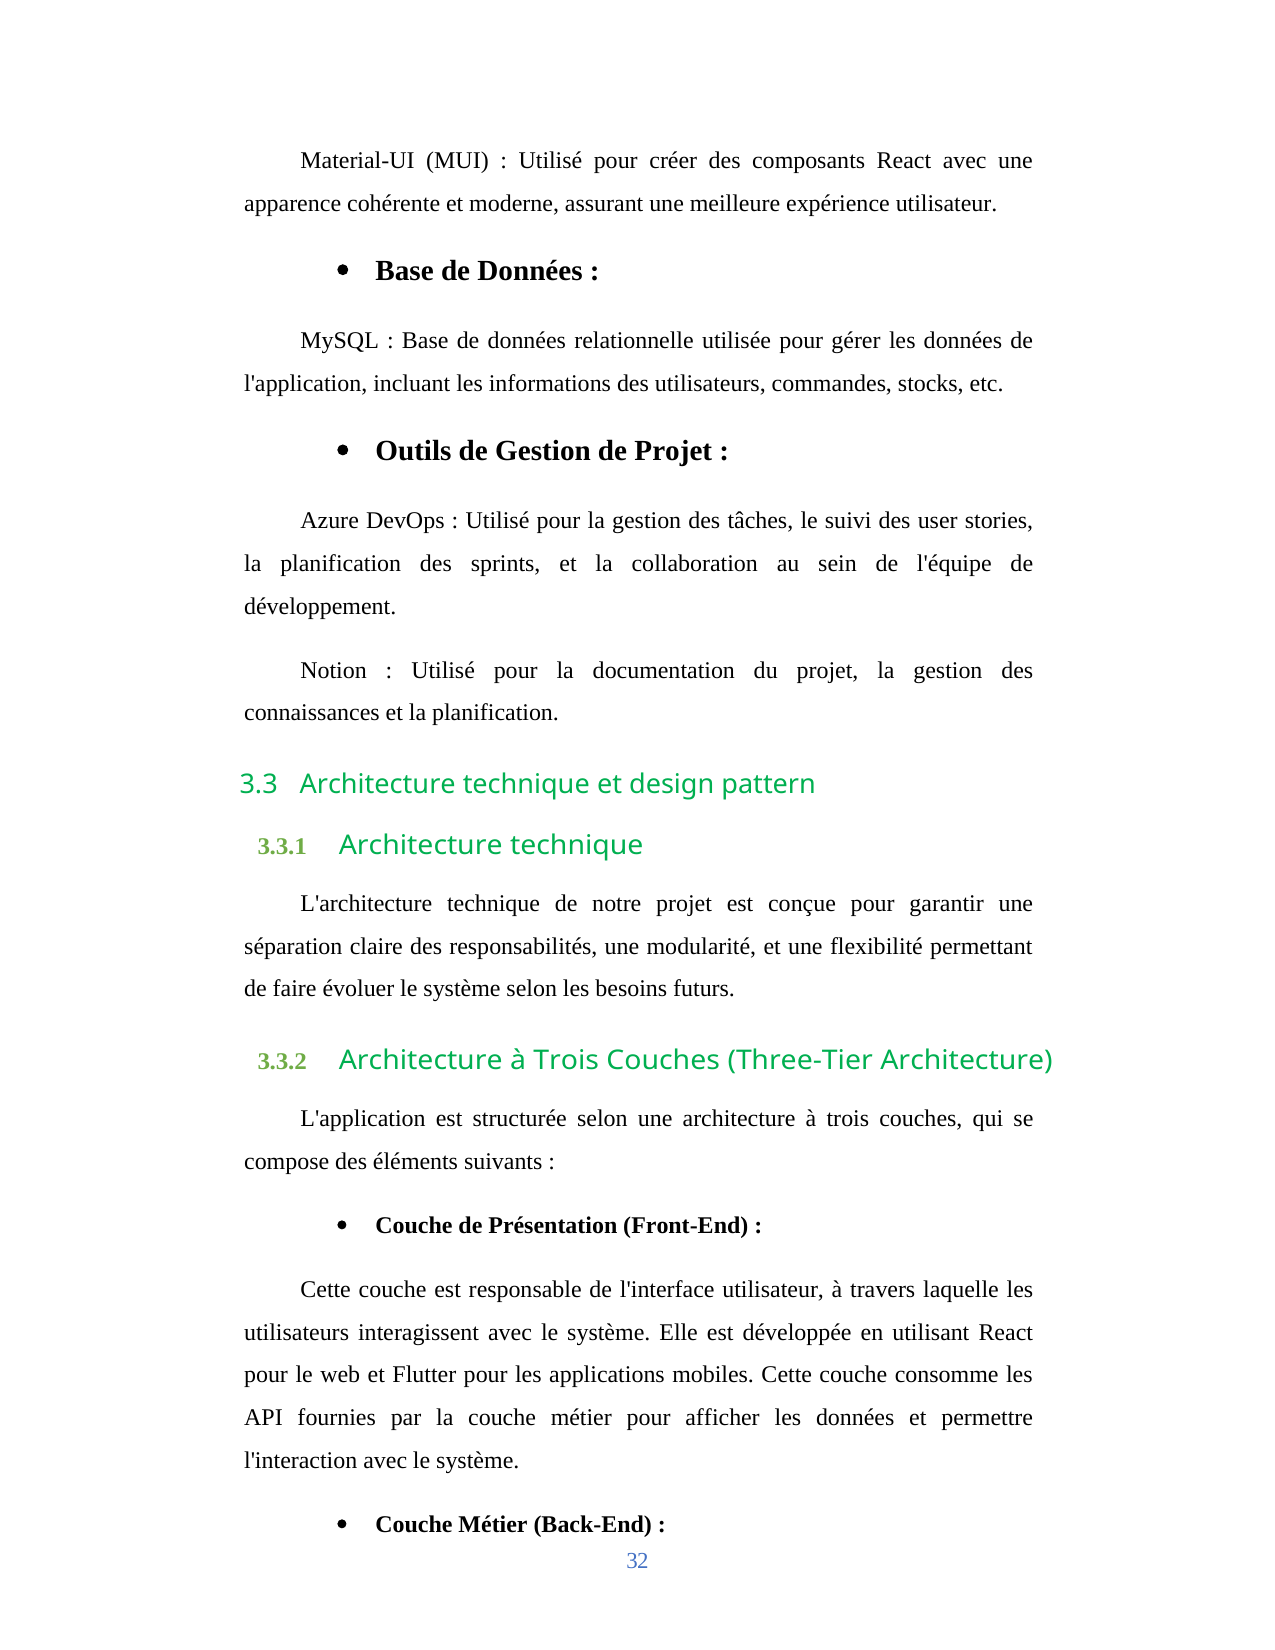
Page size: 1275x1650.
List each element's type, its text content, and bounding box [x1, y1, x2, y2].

text Cette couche est responsable de l'interface utilisateur, à travers laquelle les utilisateurs interagissent avec le système. Elle est développée en utilisant React pour le web et Flutter pour les applications mobiles. Cette couche consomme les API fournies par la couche métier pour afficher les données et permettre l'interaction avec le système. [244, 1275, 1034, 1473]
text MySQL : Base de données relationnelle utilisée pour gérer les données de l'application, incluant les informations des utilisateurs, commandes, stocks, etc. [244, 326, 1034, 396]
text Material-UI (MUI) : Utilisé pour créer des composants React avec une apparence cohérente et moderne, assurant une meilleure expérience utilisateur. [244, 146, 1034, 216]
list Couche de Présentation (Front-End) : [338, 1211, 1034, 1238]
list Outils de Gestion de Projet : [338, 433, 1034, 466]
text Notion : Utilisé pour la documentation du projet, la gestion des connaissances et la planification. [244, 656, 1034, 726]
title Architecture technique et design pattern [239, 765, 1254, 802]
text L'architecture technique de notre projet est conçue pour garantir une séparation claire des responsabilités, une modularité, et une flexibilité permettant de faire évoluer le système selon les besoins futurs. [244, 889, 1034, 1002]
list Base de Données : [338, 253, 1034, 286]
text Azure DevOps : Utilisé pour la gestion des tâches, le suivi des user stories, la planification des sprints, et la collaboration au sein de l'équipe de développement. [244, 506, 1034, 619]
text L'application est structurée selon une architecture à trois couches, qui se compose des éléments suivants : [244, 1104, 1034, 1174]
title Architecture technique [257, 825, 1254, 862]
title Architecture à Trois Couches (Three-Tier Architecture) [257, 1040, 1254, 1077]
list Couche Métier (Back-End) : [338, 1510, 1034, 1537]
